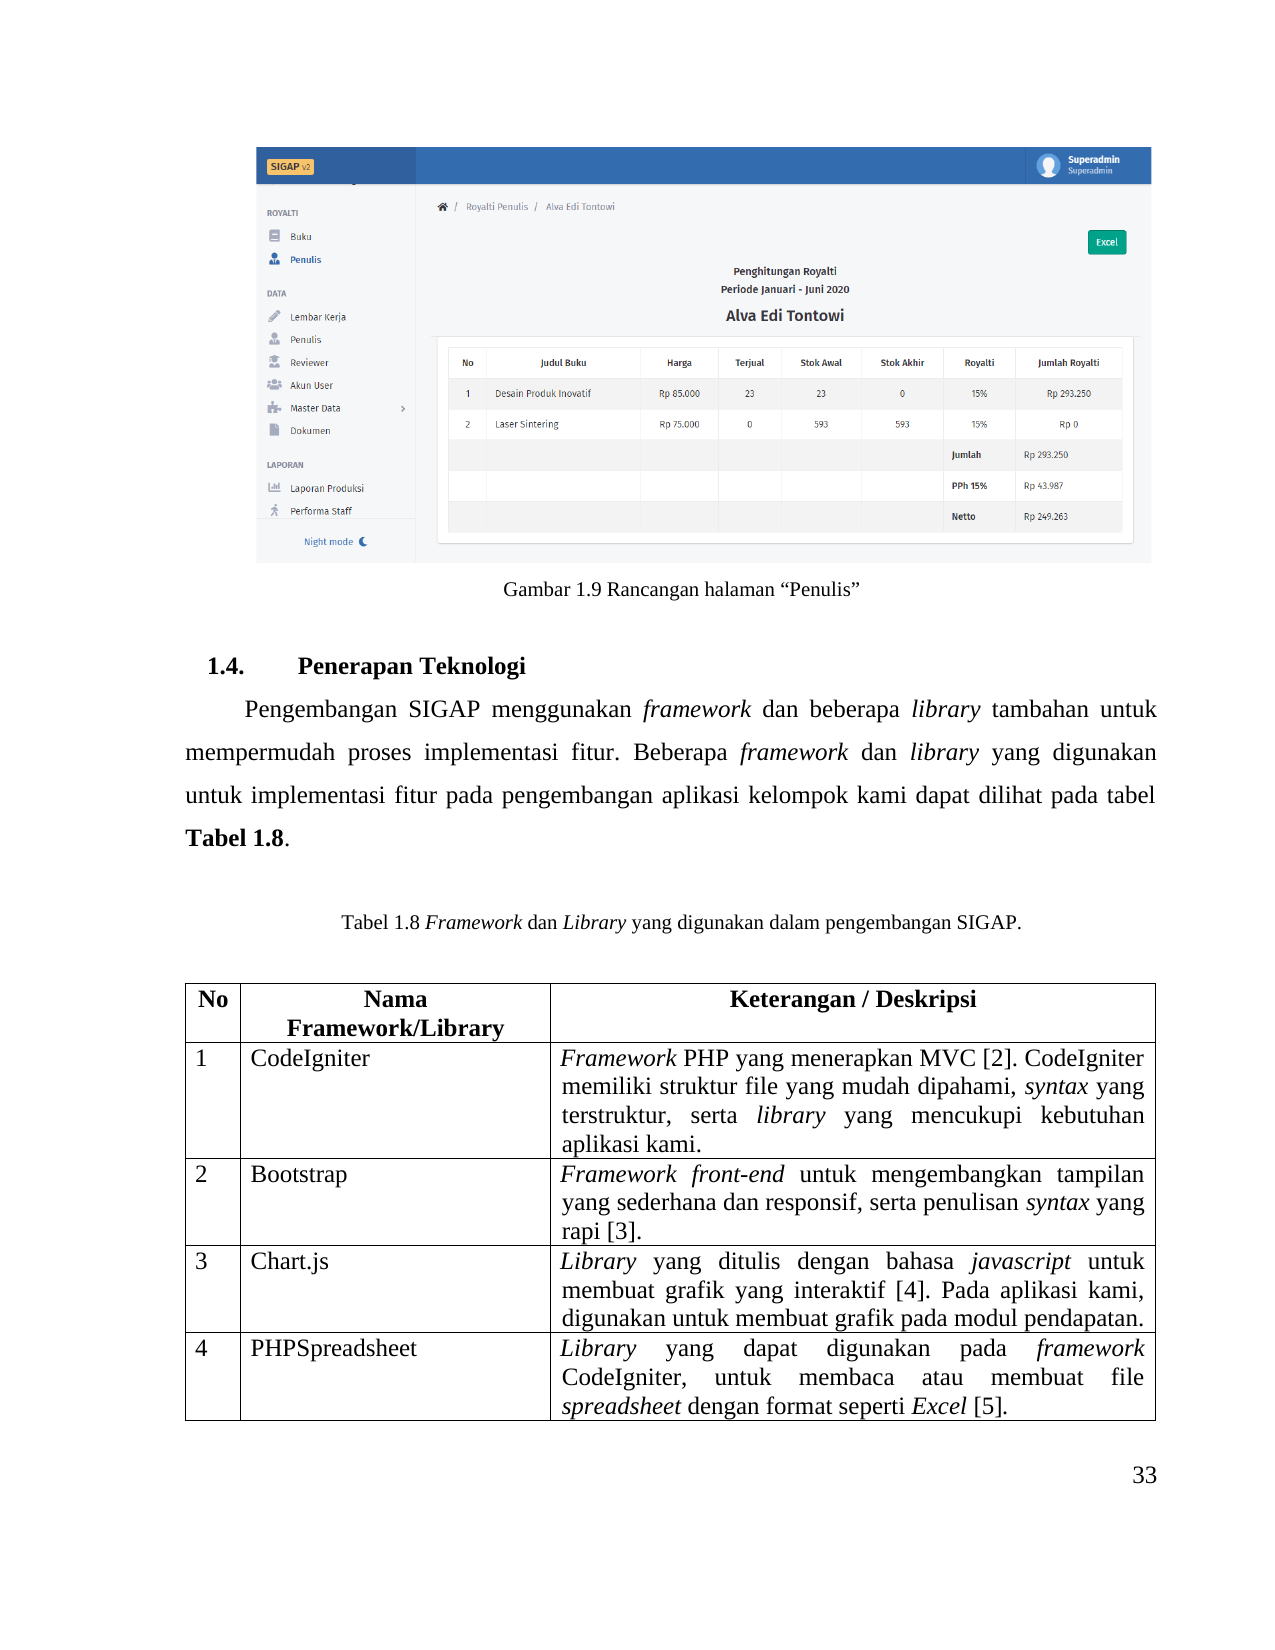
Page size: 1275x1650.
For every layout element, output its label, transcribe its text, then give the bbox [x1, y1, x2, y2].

table_cell Framework PHP yang menerapkan MVC [2]. CodeIgniter memiliki struktur file yang mudah dipahami, syntax yang terstruktur, serta library yang mencukupi kebutuhan aplikasi kami. [551, 1043, 1155, 1158]
table_cell 4 [186, 1333, 240, 1419]
text Pengembangan SIGAP menggunakan framework dan beberapa library tambahan untuk mempermudah proses implementasi fitur. Beberapa framework dan library yang digunakan untuk implementasi fitur pada pengembangan aplikasi kelompok kami dapat dilihat pada tabel Tabel 1.8. [185, 694, 1157, 852]
table_cell CodeIgniter [241, 1043, 550, 1158]
table_cell 1 [186, 1043, 240, 1158]
table_cell Chart.js [241, 1246, 550, 1332]
table_cell 3 [186, 1246, 240, 1332]
table_cell PHPSpreadsheet [241, 1333, 550, 1419]
table_header Nama Framework/Library [241, 984, 550, 1042]
text Tabel 1.8 Framework dan Library yang digunakan dalam pengembangan SIGAP. [148, 909, 1157, 934]
table_header No [186, 984, 240, 1042]
table_cell 2 [186, 1159, 240, 1245]
table_cell Bootstrap [241, 1159, 550, 1245]
text Gambar 1.9 Rancangan halaman “Penulis” [148, 577, 1157, 601]
picture [256, 147, 1152, 563]
table_header Keterangan / Deskripsi [551, 984, 1155, 1042]
table_cell Framework front-end untuk mengembangkan tampilan yang sederhana dan responsif, serta penulisan syntax yang rapi [3]. [551, 1159, 1155, 1245]
table_cell Library yang dapat digunakan pada framework CodeIgniter, untuk membaca atau membuat file spreadsheet dengan format seperti Excel [5]. [551, 1333, 1155, 1419]
subtitle Penerapan Teknologi [185, 651, 1157, 679]
table_cell Library yang ditulis dengan bahasa javascript untuk membuat grafik yang interaktif [4]. Pada aplikasi kami, digunakan untuk membuat grafik pada modul pendapatan. [551, 1246, 1155, 1332]
